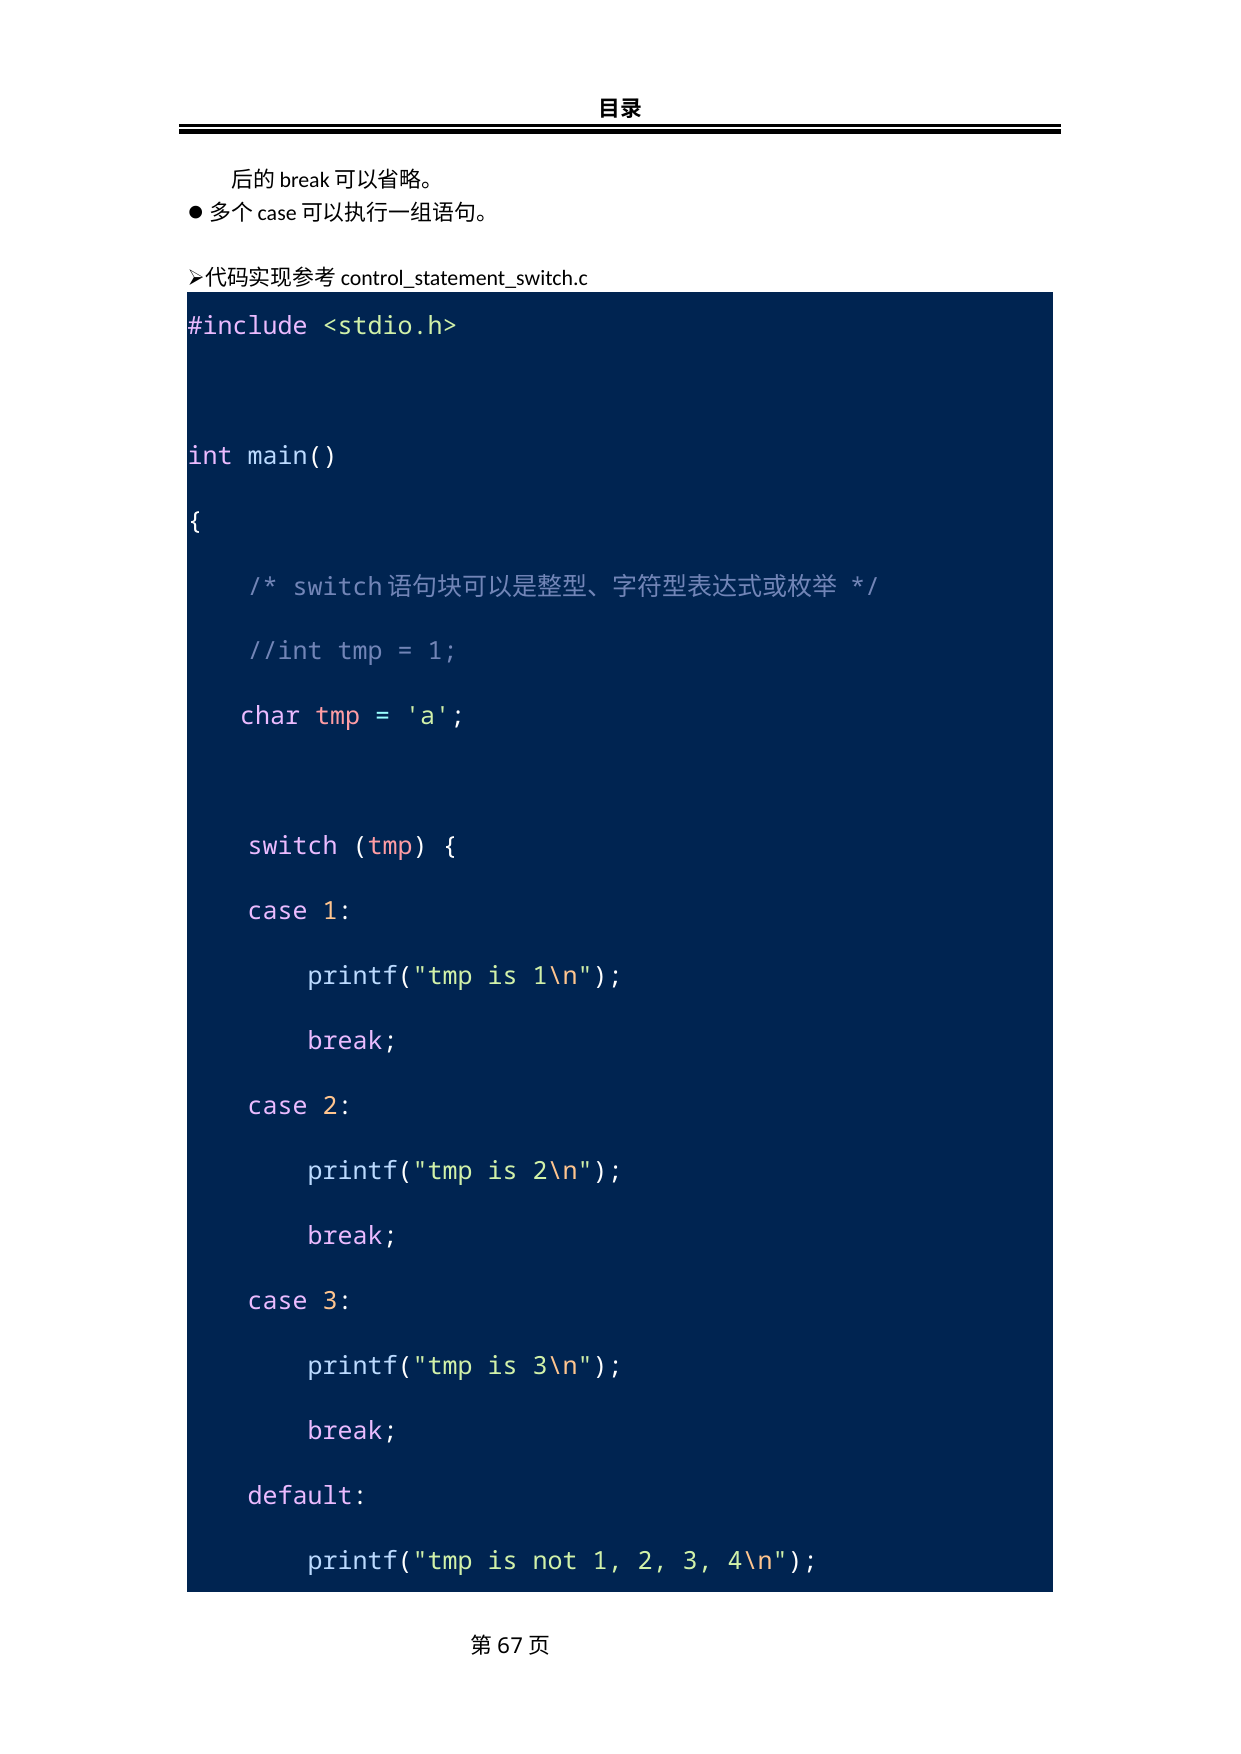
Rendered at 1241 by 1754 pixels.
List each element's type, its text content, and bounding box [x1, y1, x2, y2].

text switch (tmp) { [187, 812, 1053, 877]
text int main() [187, 422, 1053, 487]
text char tmp = 'a'; [187, 682, 1053, 747]
text break; [187, 1202, 1053, 1267]
text case 3: [187, 1267, 1053, 1332]
text /* switch语句块可以是整型、字符型表达式或枚举 */ [187, 552, 1053, 617]
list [187, 162, 1053, 194]
list 代码实现参考control_statement_switch.c [187, 259, 1053, 292]
text break; [187, 1397, 1053, 1462]
text printf("tmp is 3\n"); [187, 1332, 1053, 1397]
text printf("tmp is 2\n"); [187, 1137, 1053, 1202]
text { [187, 487, 1053, 552]
list 多个case可以执行一组语句。 [187, 194, 1053, 227]
text case 2: [187, 1072, 1053, 1137]
text //int tmp = 1; [187, 617, 1053, 682]
text printf("tmp is 1\n"); [187, 942, 1053, 1007]
text #include <stdio.h> [187, 292, 1053, 357]
text printf("tmp is not 1, 2, 3, 4\n"); [187, 1527, 1053, 1592]
text default: [187, 1462, 1053, 1527]
text case 1: [187, 877, 1053, 942]
text break; [187, 1007, 1053, 1072]
